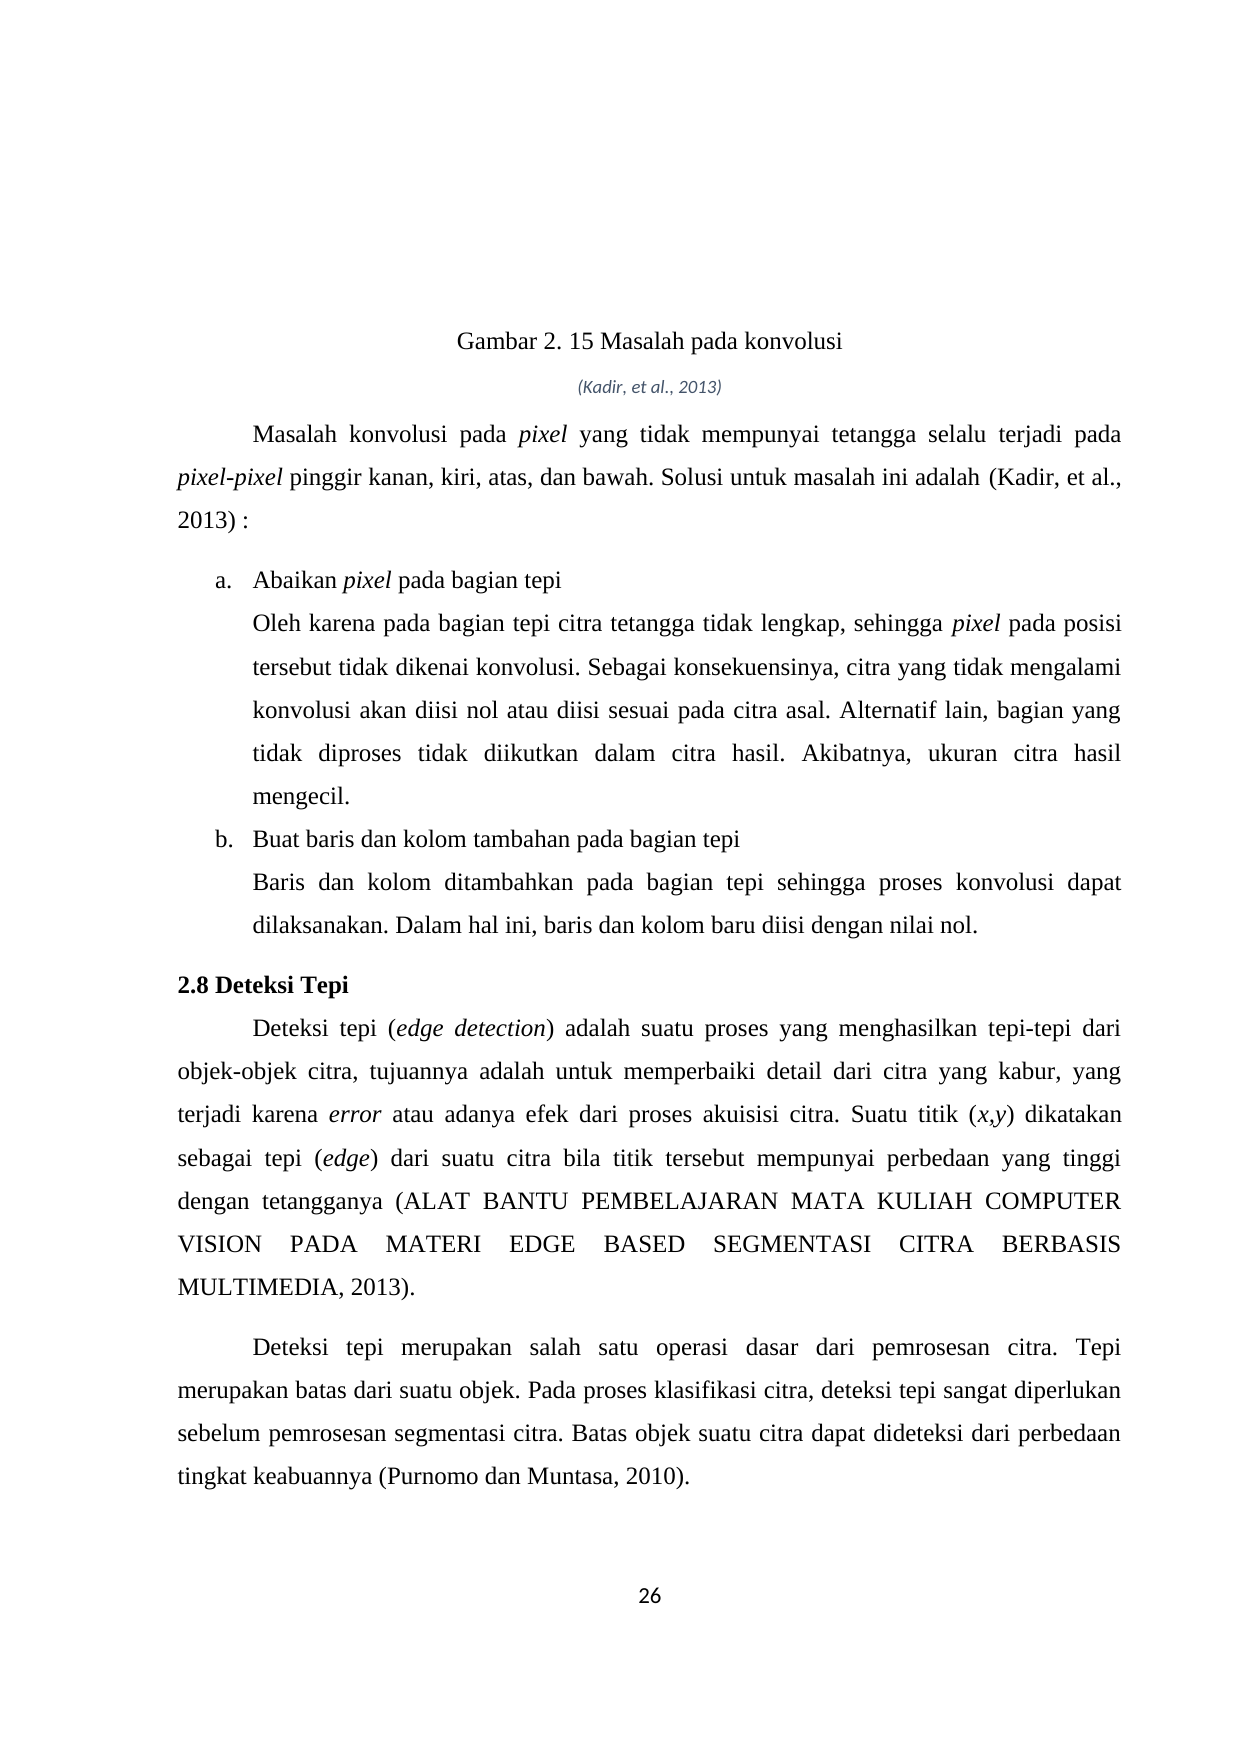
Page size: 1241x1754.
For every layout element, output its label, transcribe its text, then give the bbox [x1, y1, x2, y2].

list Buat baris dan kolom tambahan pada bagian tepi [215, 824, 1122, 853]
list Baris dan kolom ditambahkan pada bagian tepi sehingga proses konvolusi dapat dilaksanakan. Dalam hal ini, baris dan kolom baru diisi dengan nilai nol. [252, 867, 1122, 939]
text Deteksi tepi (edge detection) adalah suatu proses yang menghasilkan tepi-tepi dari objek-objek citra, tujuannya adalah untuk memperbaiki detail dari citra yang kabur, yang terjadi karena error atau adanya efek dari proses akuisisi citra. Suatu titik (x,y) dikatakan sebagai tepi (edge) dari suatu citra bila titik tersebut mempunyai perbedaan yang tinggi dengan tetangganya . [177, 1013, 1122, 1301]
text Masalah konvolusi pada pixel yang tidak mempunyai tetangga selalu terjadi pada pixel-pixel pinggir kanan, kiri, atas, dan bawah. Solusi untuk masalah ini adalah : [177, 419, 1122, 534]
subtitle 2.8 Deteksi Tepi [177, 970, 1122, 999]
list Oleh karena pada bagian tepi citra tetangga tidak lengkap, sehingga pixel pada posisi tersebut tidak dikenai konvolusi. Sebagai konsekuensinya, citra yang tidak mengalami konvolusi akan diisi nol atau diisi sesuai pada citra asal. Alternatif lain, bagian yang tidak diproses tidak diikutkan dalam citra hasil. Akibatnya, ukuran citra hasil mengecil. [252, 608, 1122, 810]
list Abaikan pixel pada bagian tepi [215, 565, 1122, 594]
text Gambar 2. 15 Masalah pada konvolusi [177, 326, 1122, 355]
text Deteksi tepi merupakan salah satu operasi dasar dari pemrosesan citra. Tepi merupakan batas dari suatu objek. Pada proses klasifikasi citra, deteksi tepi sangat diperlukan sebelum pemrosesan segmentasi citra. Batas objek suatu citra dapat dideteksi dari perbedaan tingkat keabuannya (Purnomo dan Muntasa, 2010). [177, 1332, 1122, 1490]
